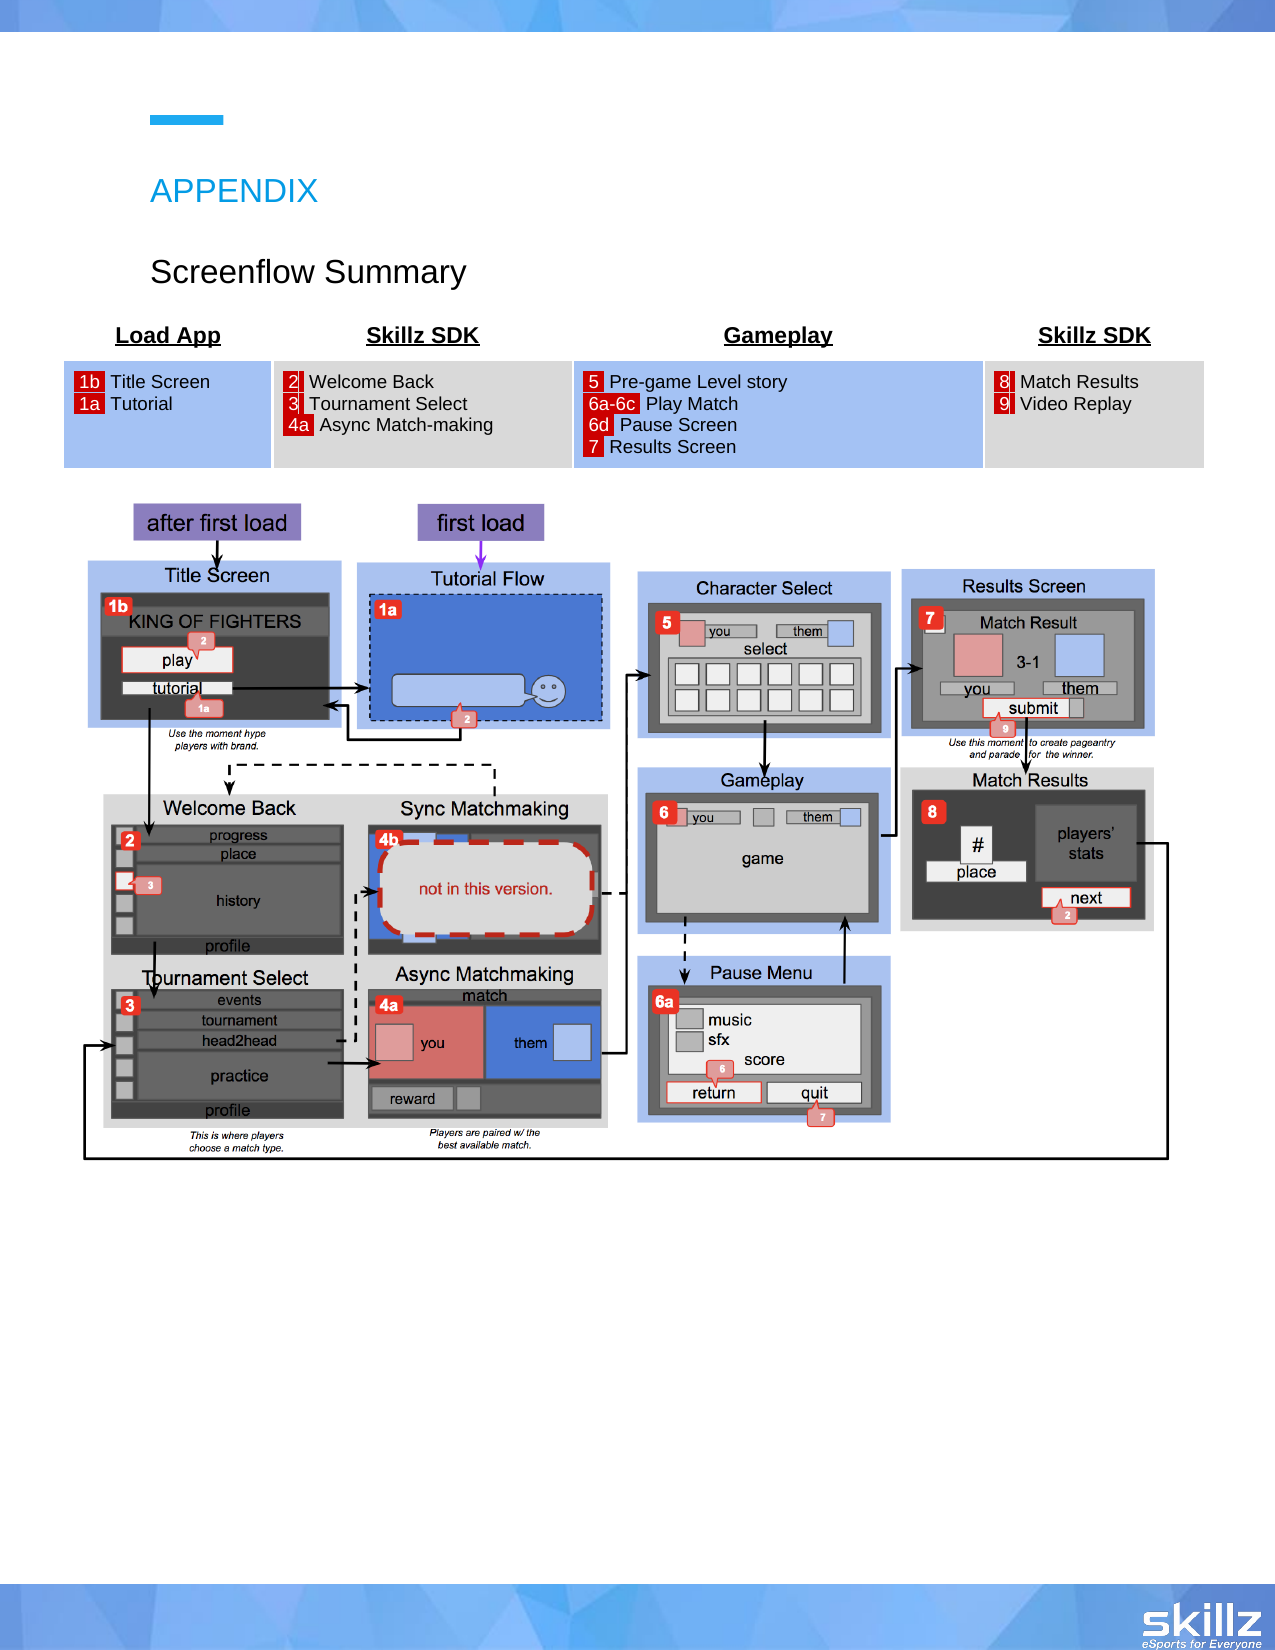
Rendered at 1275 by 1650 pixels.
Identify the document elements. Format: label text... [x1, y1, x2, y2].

subtitle Screenflow Summary [150, 252, 1125, 291]
table_cell 2 Welcome Back 3 Tournament Select 4a Async Match-making [274, 361, 572, 468]
picture [73, 501, 1176, 1163]
table_cell 5 Pre-game Level story 6a-6c Play Match 6d Pause Screen 7 Results Screen [574, 361, 983, 468]
picture [150, 115, 224, 125]
subtitle APPENDIX [150, 171, 1125, 209]
table_header Skillz SDK [274, 311, 572, 358]
table_cell 8 Match Results 9 Video Replay [985, 361, 1204, 468]
table_cell 1b Title Screen 1a Tutorial [64, 361, 271, 468]
picture [0, 1584, 1275, 1650]
picture [0, 0, 1275, 32]
table_header Gameplay [574, 311, 983, 358]
table_header Skillz SDK [985, 311, 1204, 358]
table_header Load App [64, 311, 271, 358]
table_cell [64, 470, 1204, 1177]
